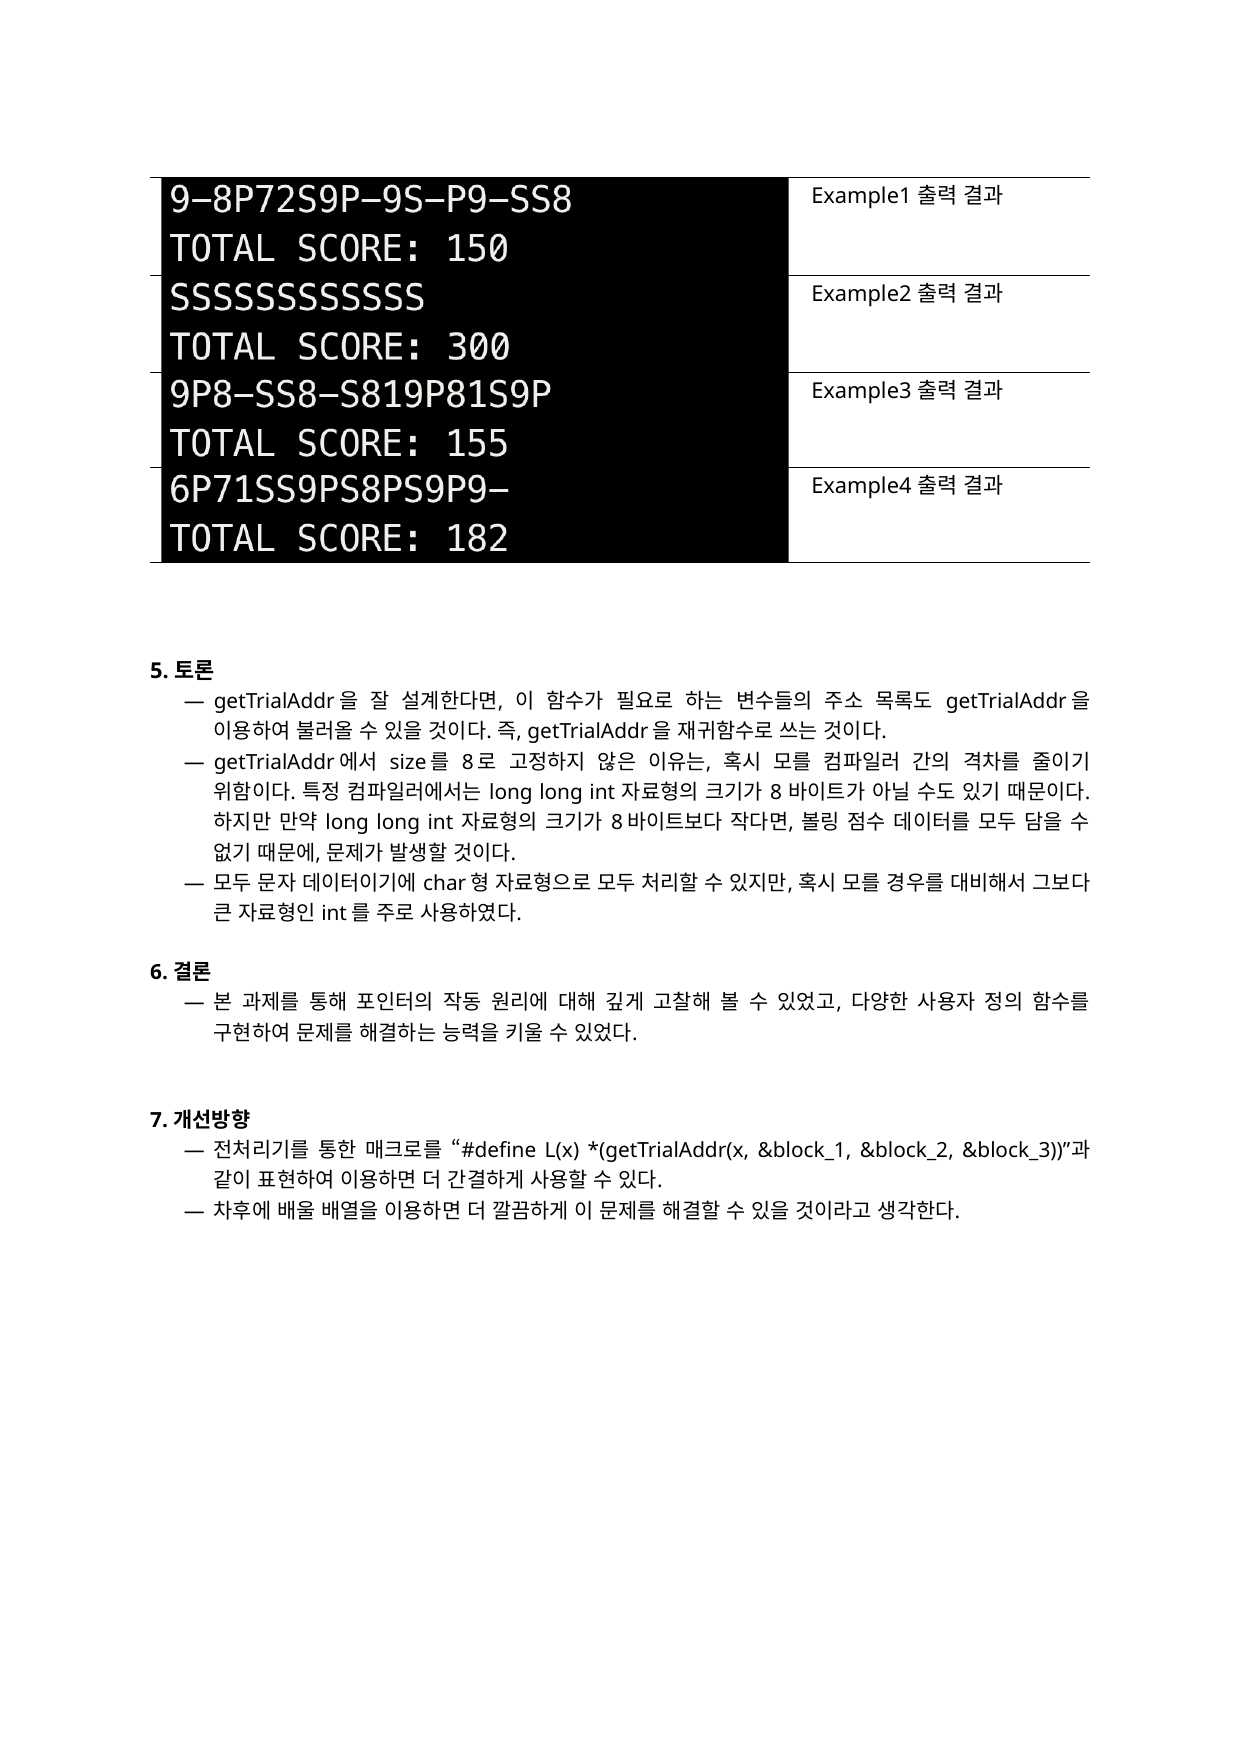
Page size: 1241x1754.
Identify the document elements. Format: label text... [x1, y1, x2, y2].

table_cell Example2 출력 결과 [800, 276, 1089, 372]
text 6. 결론 [150, 955, 1090, 986]
table_cell [789, 468, 800, 562]
table_header [789, 178, 800, 275]
table_cell [150, 373, 161, 467]
table_cell [150, 276, 161, 372]
table_cell Example3 출력 결과 [800, 373, 1089, 467]
text 5. 토론 [150, 653, 1090, 684]
table_header [150, 178, 161, 275]
table_cell Example4 출력 결과 [800, 468, 1089, 562]
table_cell [789, 373, 800, 467]
table_cell [150, 468, 161, 562]
table_cell [789, 276, 800, 372]
picture [161, 178, 789, 563]
list getTrialAddr에서 size를 8로 고정하지 않은 이유는, 혹시 모를 컴파일러 간의 격차를 줄이기 위함이다. 특정 컴파일러에서는 long long int 자료형의 크기가 8 바이트가 아닐 수도 있기 때문이다. 하지만 만약 long long int 자료형의 크기가 8바이트보다 작다면, 볼링 점수 데이터를 모두 담을 수 없기 때문에, 문제가 발생할 것이다. [184, 745, 1090, 866]
list 모두 문자 데이터이기에 char형 자료형으로 모두 처리할 수 있지만, 혹시 모를 경우를 대비해서 그보다 큰 자료형인 int를 주로 사용하였다. [184, 866, 1090, 927]
list 차후에 배울 배열을 이용하면 더 깔끔하게 이 문제를 해결할 수 있을 것이라고 생각한다. [184, 1194, 1090, 1224]
text 7. 개선방향 [150, 1103, 1090, 1133]
list getTrialAddr을 잘 설계한다면, 이 함수가 필요로 하는 변수들의 주소 목록도 getTrialAddr을 이용하여 불러올 수 있을 것이다. 즉, getTrialAddr을 재귀함수로 쓰는 것이다. [184, 684, 1090, 745]
list 본 과제를 통해 포인터의 작동 원리에 대해 깊게 고찰해 볼 수 있었고, 다양한 사용자 정의 함수를 구현하여 문제를 해결하는 능력을 키울 수 있었다. [184, 986, 1090, 1046]
list 전처리기를 통한 매크로를 “#define L(x) *(getTrialAddr(x, &block_1, &block_2, &block_3))”과 같이 표현하여 이용하면 더 간결하게 사용할 수 있다. [184, 1133, 1090, 1194]
table_header Example1 출력 결과 [800, 178, 1089, 275]
